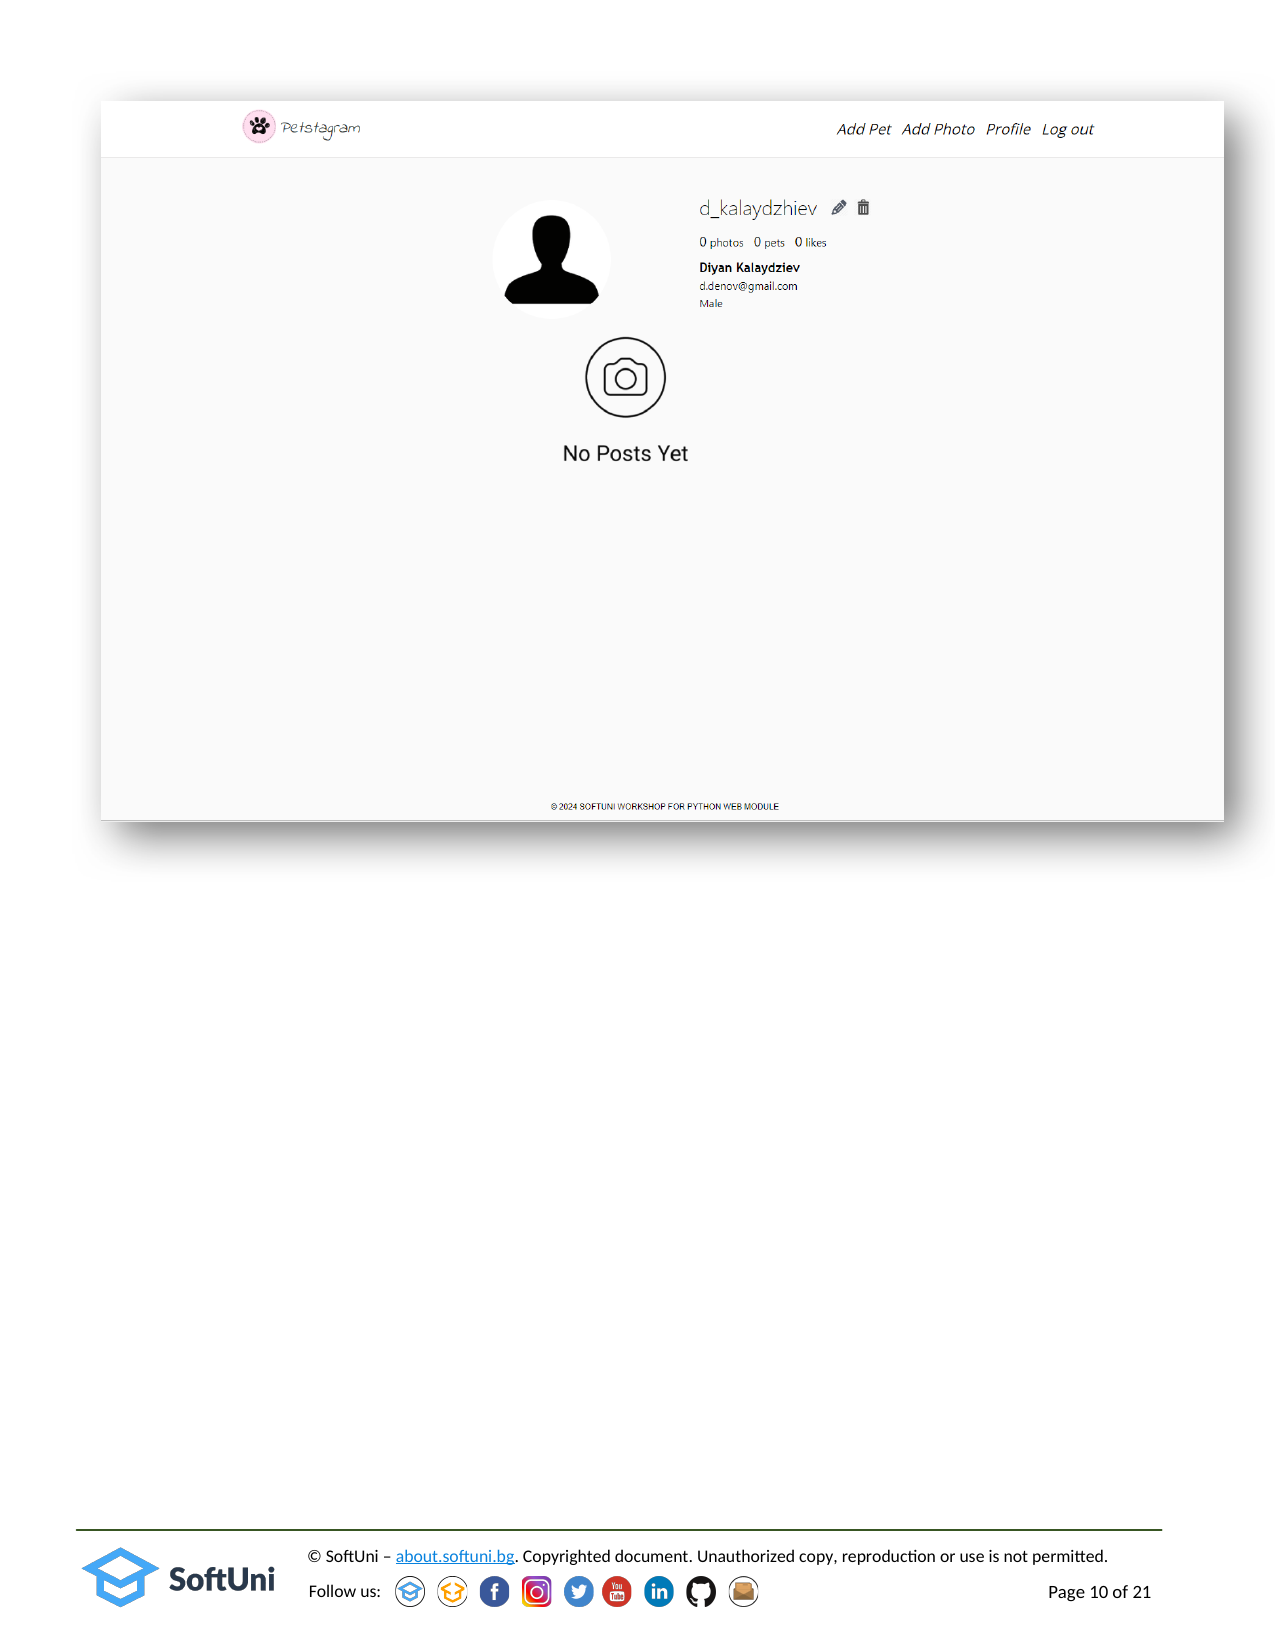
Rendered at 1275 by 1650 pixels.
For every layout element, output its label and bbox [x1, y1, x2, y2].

picture [522, 1576, 552, 1607]
picture [75, 1542, 281, 1613]
picture [728, 1576, 759, 1607]
picture [437, 1576, 468, 1607]
picture [658, 1589, 667, 1598]
picture [644, 1598, 653, 1607]
picture [644, 1576, 653, 1585]
picture [665, 1576, 674, 1585]
picture [564, 1576, 594, 1607]
picture [665, 1598, 674, 1607]
picture [602, 1576, 632, 1607]
picture [686, 1576, 716, 1607]
picture [101, 101, 1224, 822]
picture [479, 1576, 510, 1607]
picture [395, 1576, 425, 1607]
